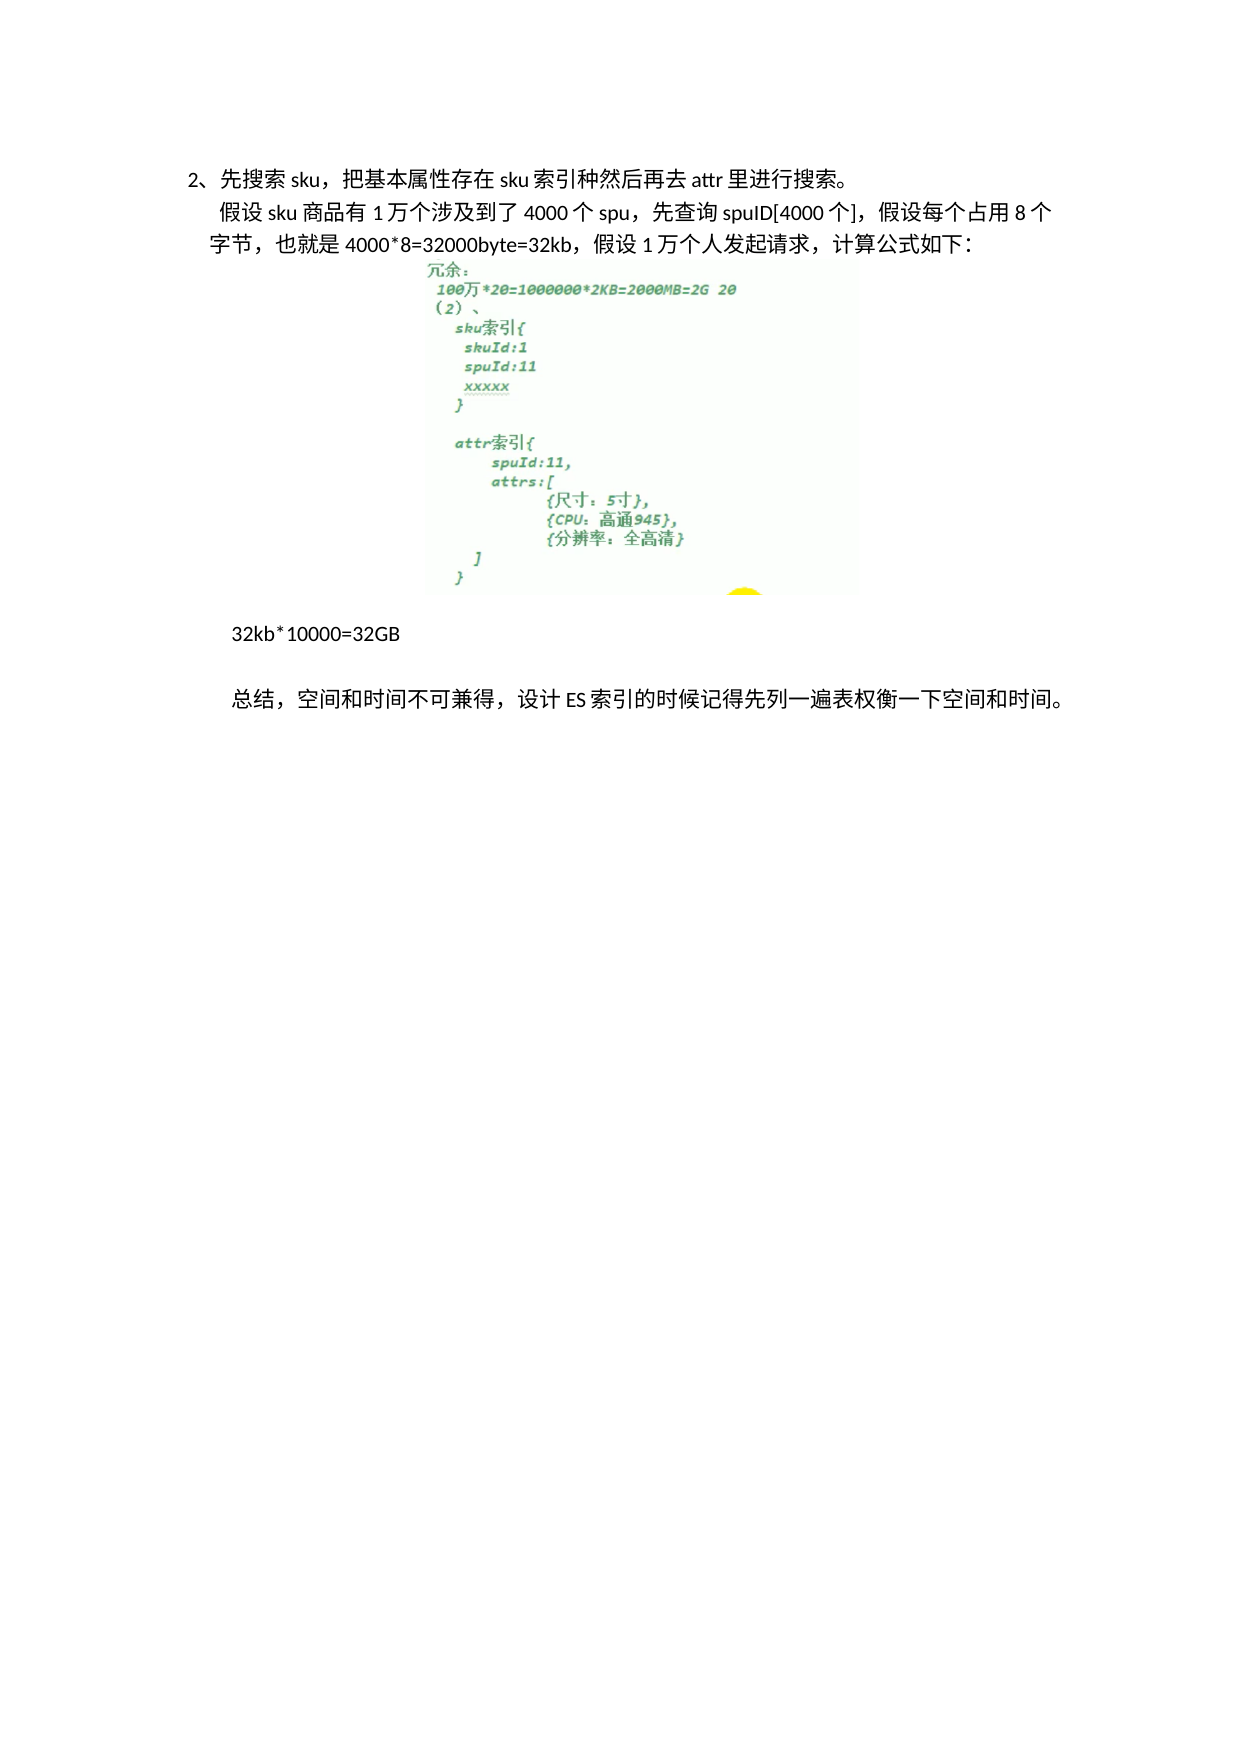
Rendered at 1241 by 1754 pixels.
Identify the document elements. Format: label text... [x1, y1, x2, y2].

list 32kb*10000=32GB [187, 617, 1053, 649]
picture [425, 259, 860, 595]
list 假设sku商品有1万个涉及到了4000个spu，先查询spuID[4000个]，假设每个占用8个字节，也就是4000*8=32000byte=32kb，假设1万个人发起请求，计算公式如下： [209, 194, 1053, 259]
list 先搜索sku，把基本属性存在sku索引种然后再去attr里进行搜索。 [187, 162, 1053, 194]
list 总结，空间和时间不可兼得，设计ES索引的时候记得先列一遍表权衡一下空间和时间。 [187, 682, 1053, 747]
